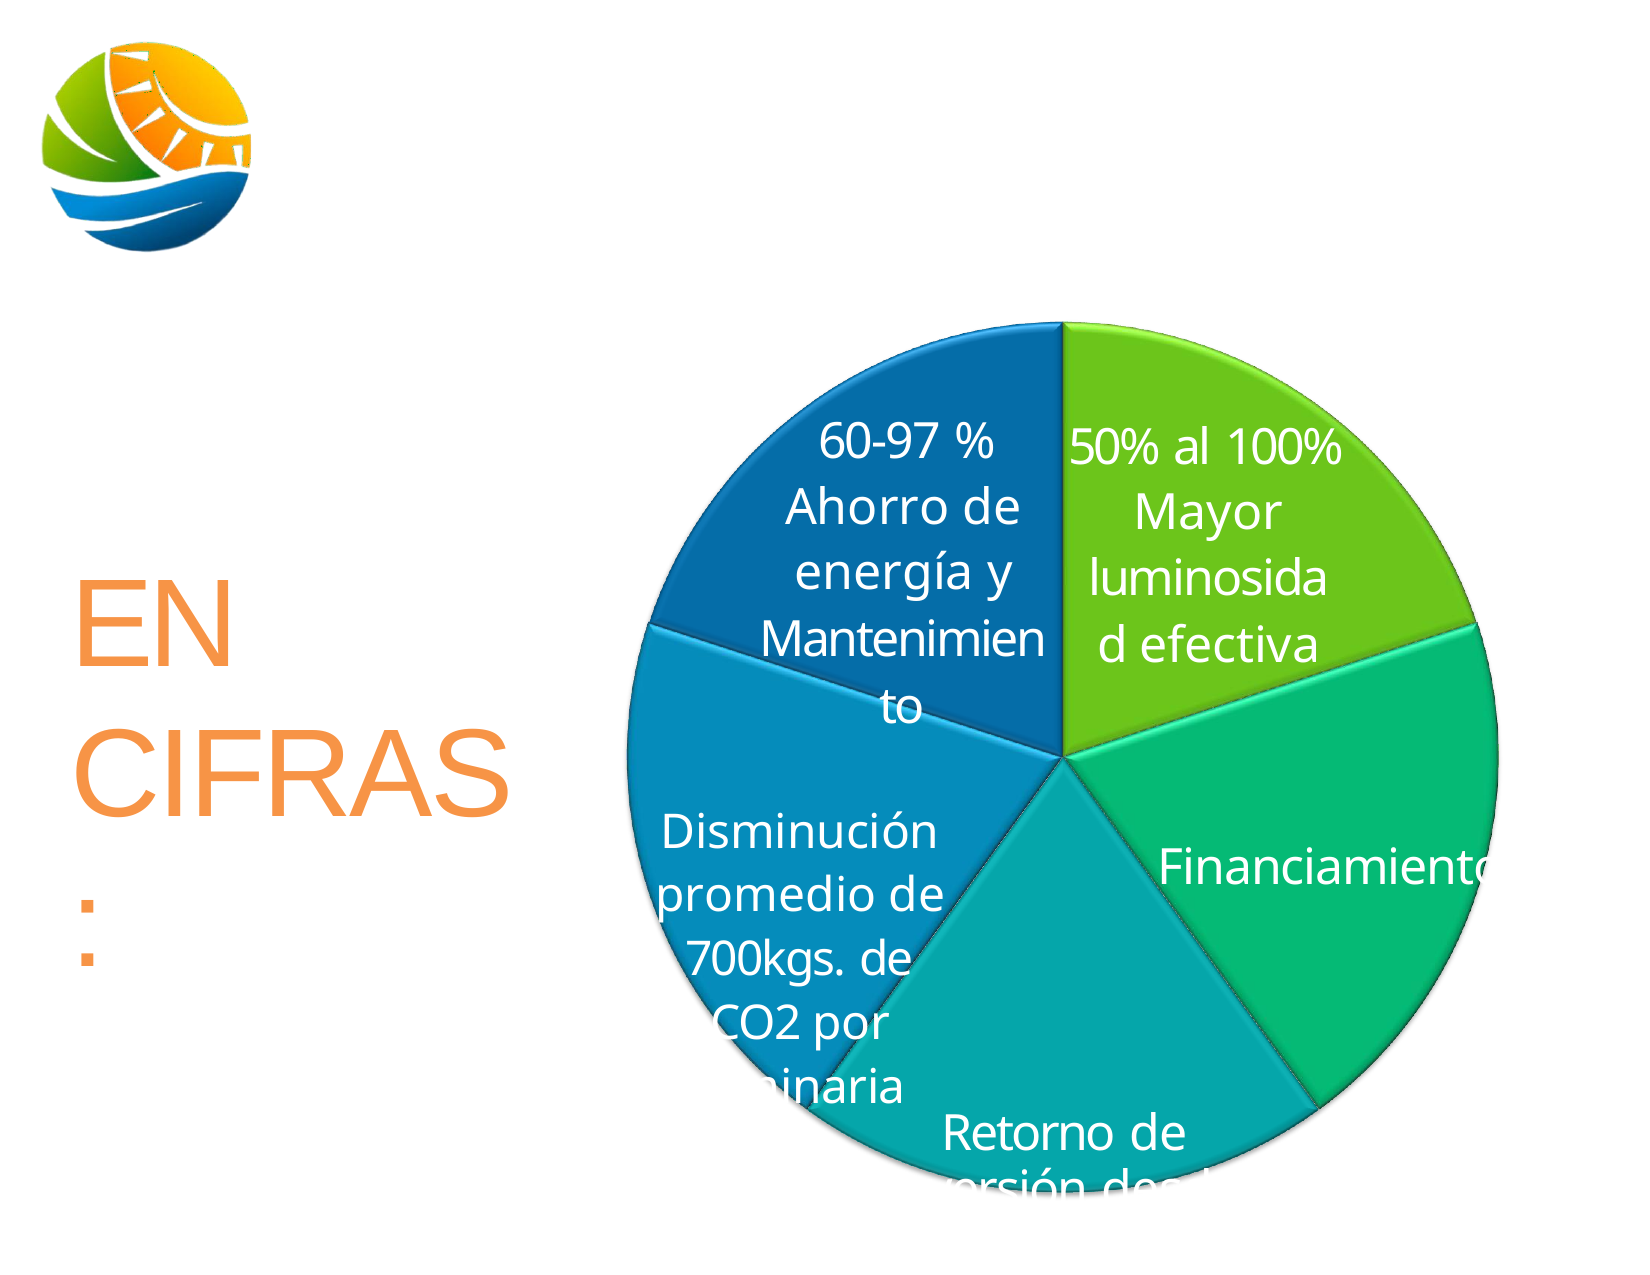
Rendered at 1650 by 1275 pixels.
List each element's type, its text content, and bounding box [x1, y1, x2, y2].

text 60-97 % [764, 410, 1052, 470]
text inversión desde [589, 1159, 1540, 1219]
picture [40, 41, 252, 253]
text EN CIFRAS: [71, 543, 543, 993]
text 50% al 100% [1056, 416, 1358, 476]
text Financiamiento [1158, 831, 1650, 899]
text Ahorro de energía y Mantenimiento [754, 471, 1052, 738]
text Mayor luminosidad efectiva [1086, 477, 1330, 677]
text Retorno de [589, 1118, 1540, 1159]
picture [620, 318, 1505, 1118]
text Disminución promedio de 700kgs. de CO2 por luminaria [646, 797, 954, 1118]
